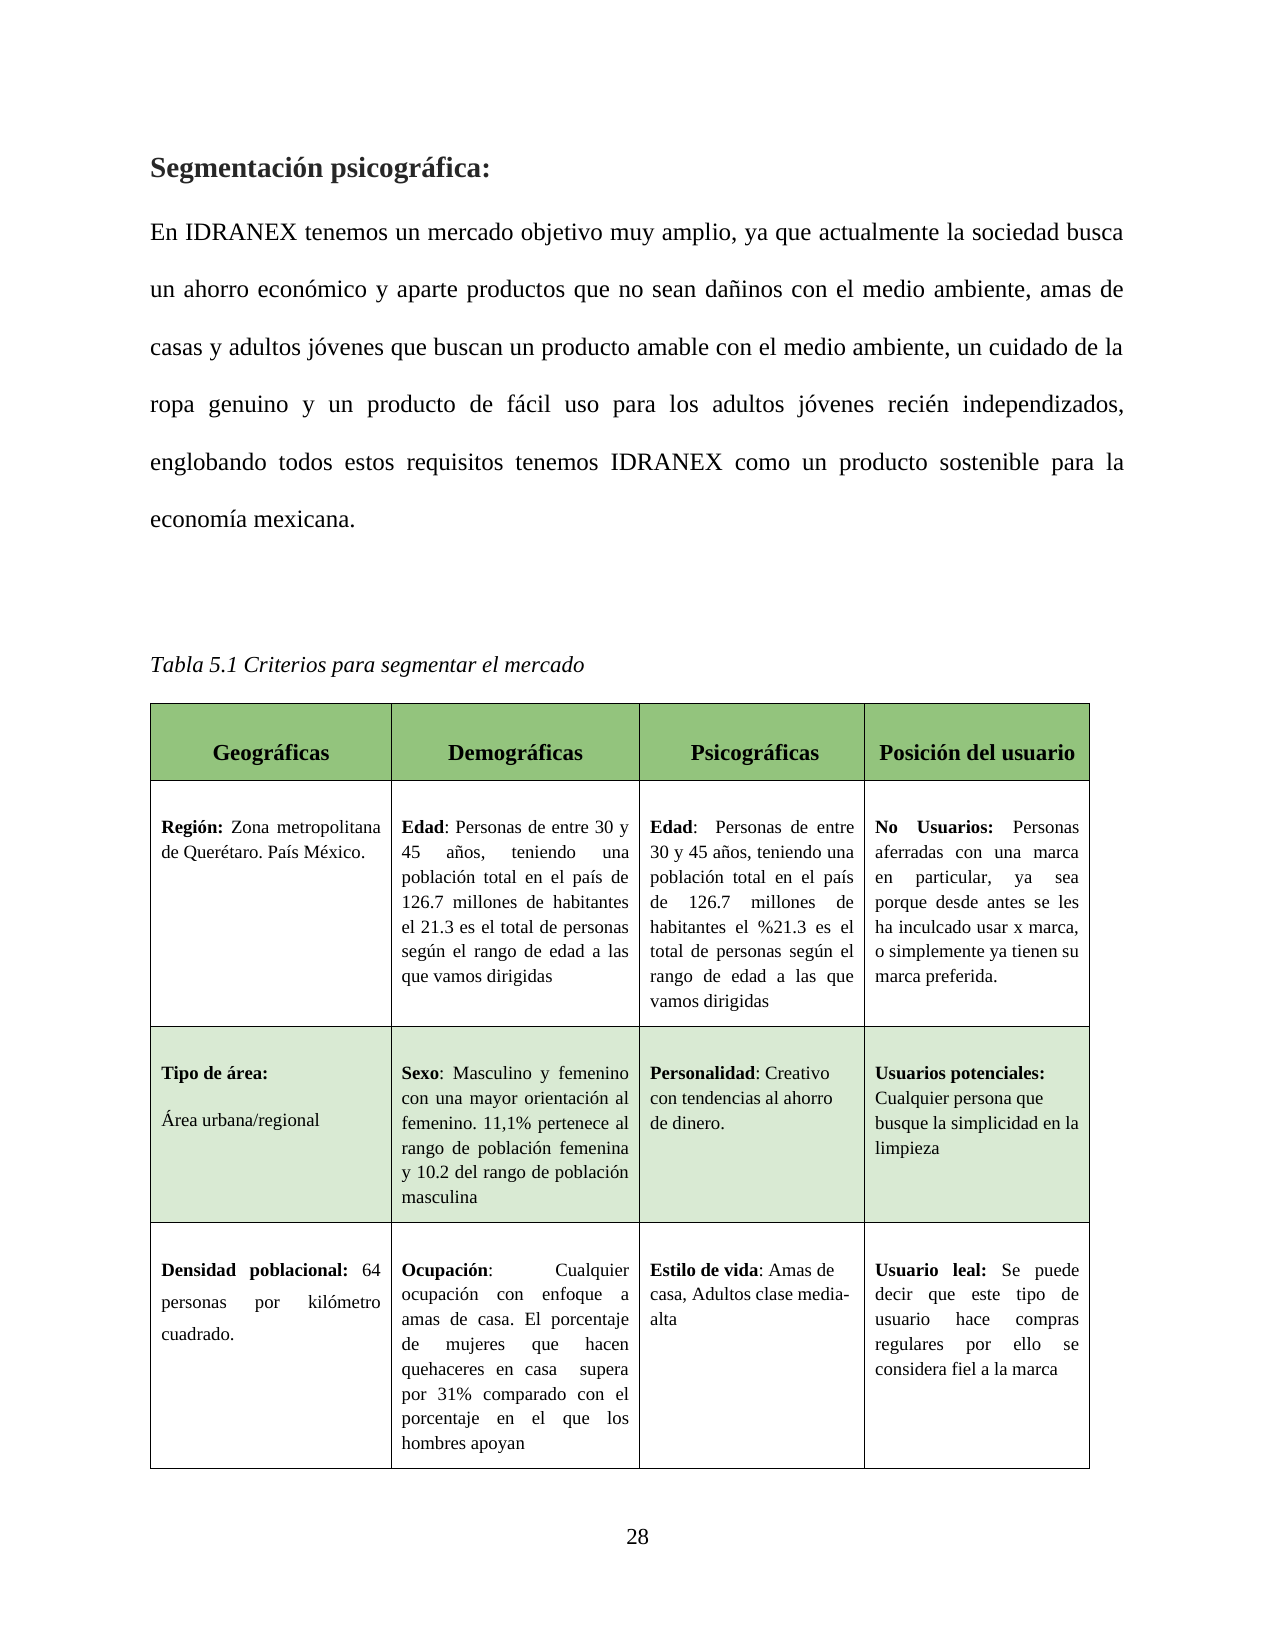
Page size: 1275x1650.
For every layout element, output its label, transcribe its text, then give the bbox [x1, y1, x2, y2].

text En IDRANEX tenemos un mercado objetivo muy amplio, ya que actualmente la sociedad busca un ahorro económico y aparte productos que no sean dañinos con el medio ambiente, amas de casas y adultos jóvenes que buscan un producto amable con el medio ambiente, un cuidado de la ropa genuino y un producto de fácil uso para los adultos jóvenes recién independizados, englobando todos estos requisitos tenemos IDRANEX como un producto sostenible para la economía mexicana. [150, 217, 1125, 533]
table_cell Edad: Personas de entre 30 y 45 años, teniendo una población total en el país de 126.7 millones de habitantes el 21.3 es el total de personas según el rango de edad a las que vamos dirigidas [392, 781, 639, 1026]
subtitle Segmentación psicográfica: [150, 150, 1125, 183]
table_header Posición del usuario [865, 704, 1089, 780]
table_cell Estilo de vida: Amas de casa, Adultos clase media-alta [640, 1223, 864, 1468]
table_cell Edad: Personas de entre 30 y 45 años, teniendo una población total en el país de 126.7 millones de habitantes el %21.3 es el total de personas según el rango de edad a las que vamos dirigidas [640, 781, 864, 1026]
table_cell Usuario leal: Se puede decir que este tipo de usuario hace compras regulares por ello se considera fiel a la marca [865, 1223, 1089, 1468]
table_cell No Usuarios: Personas aferradas con una marca en particular, ya sea porque desde antes se les ha inculcado usar x marca, o simplemente ya tienen su marca preferida. [865, 781, 1089, 1026]
table_cell Personalidad: Creativo con tendencias al ahorro de dinero. [640, 1027, 864, 1222]
text Tabla 5.1 Criterios para segmentar el mercado [150, 652, 1125, 678]
table_cell Sexo: Masculino y femenino con una mayor orientación al femenino. 11,1% pertenece al rango de población femenina y 10.2 del rango de población masculina [392, 1027, 639, 1222]
table_header Psicográficas [640, 704, 864, 780]
table_cell Usuarios potenciales: Cualquier persona que busque la simplicidad en la limpieza [865, 1027, 1089, 1222]
table_header Demográficas [392, 704, 639, 780]
table_header Geográficas [151, 704, 391, 780]
table_cell Ocupación: Cualquier ocupación con enfoque a amas de casa. El porcentaje de mujeres que hacen quehaceres en casa supera por 31% comparado con el porcentaje en el que los hombres apoyan [392, 1223, 639, 1468]
table_cell Región: Zona metropolitana de Querétaro. País México. [151, 781, 391, 1026]
table_cell Densidad poblacional: 64 personas por kilómetro cuadrado. [151, 1223, 391, 1468]
table_cell Tipo de área: Área urbana/regional [151, 1027, 391, 1222]
